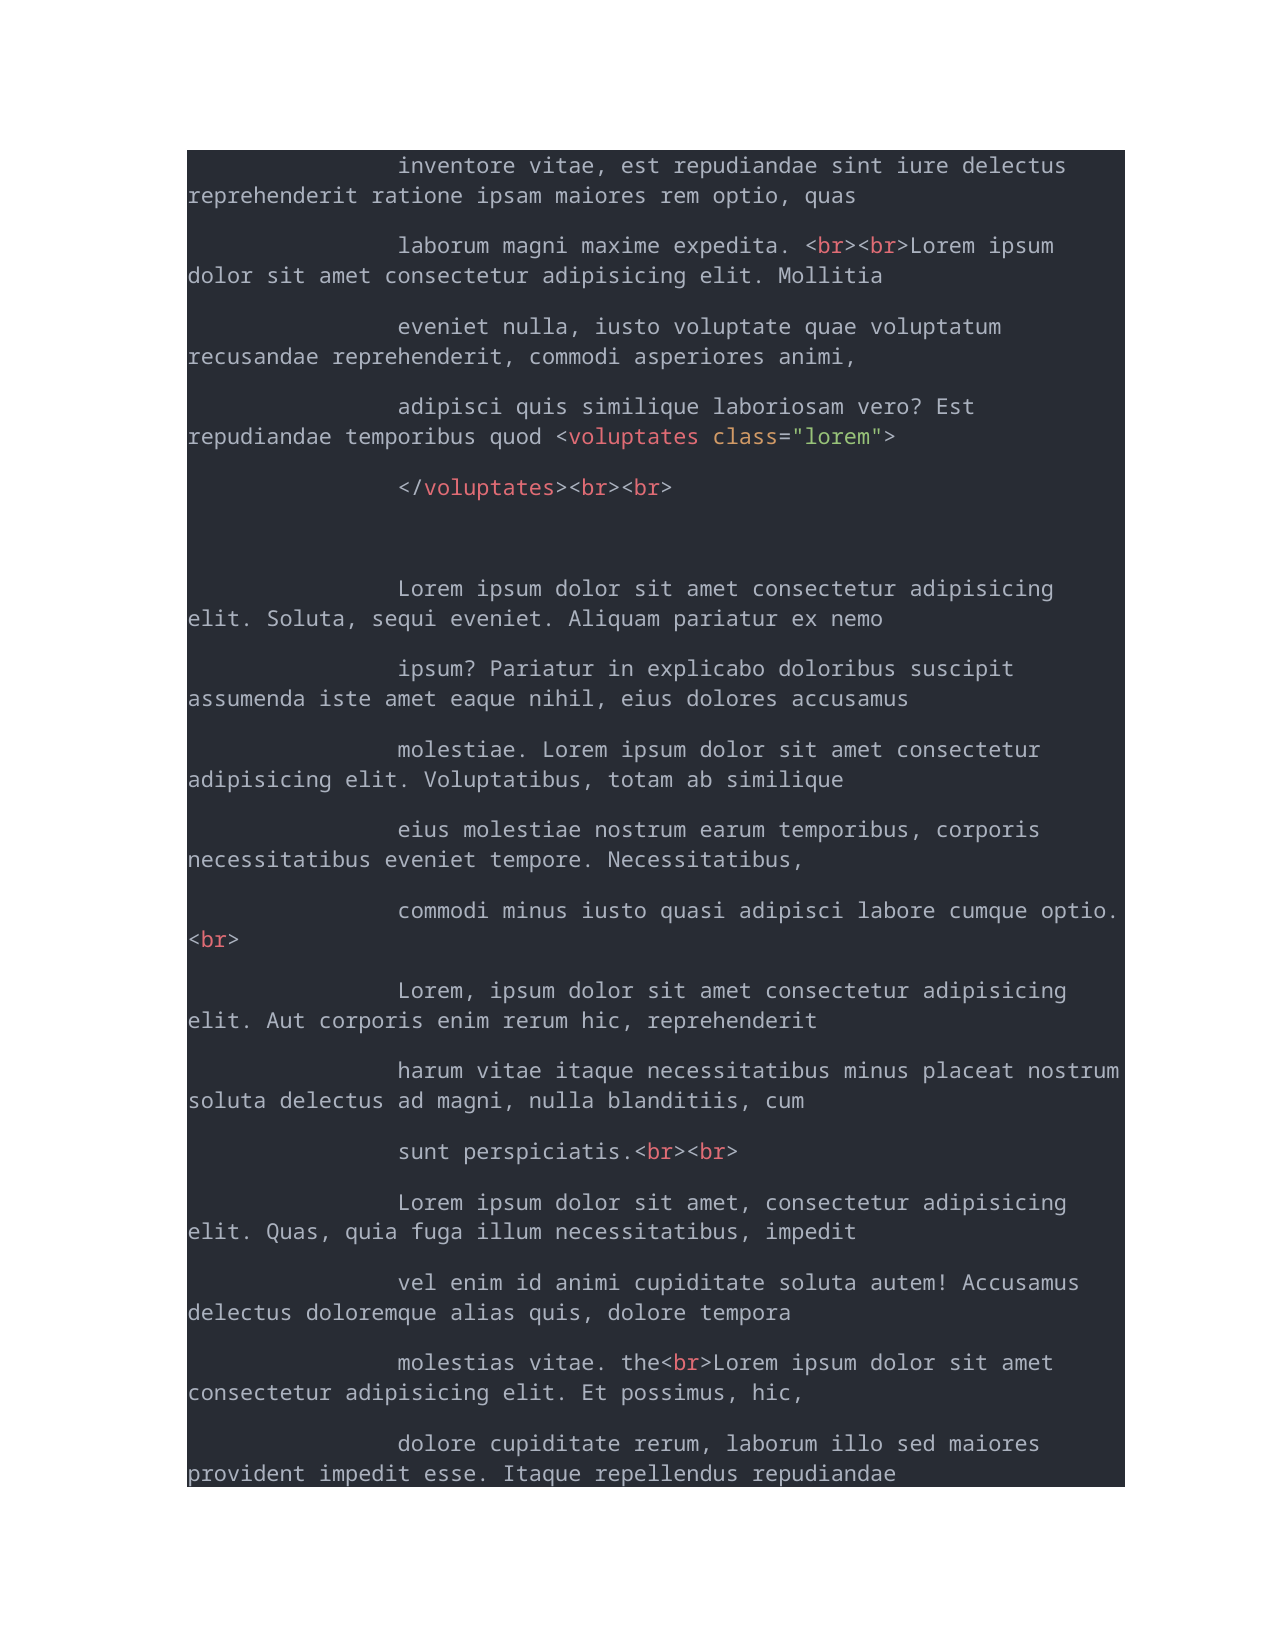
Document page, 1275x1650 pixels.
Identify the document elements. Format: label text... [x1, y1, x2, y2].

text molestias vitae. the<br>Lorem ipsum dolor sit amet consectetur adipisicing elit. Et possimus, hic, [187, 1347, 1125, 1407]
text Lorem ipsum dolor sit amet, consectetur adipisicing elit. Quas, quia fuga illum necessitatibus, impedit [187, 1186, 1125, 1246]
text adipisci quis similique laboriosam vero? Est repudiandae temporibus quod <voluptates class="lorem"> [187, 391, 1125, 451]
text eius molestiae nostrum earum temporibus, corporis necessitatibus eveniet tempore. Necessitatibus, [187, 814, 1125, 874]
text molestiae. Lorem ipsum dolor sit amet consectetur adipisicing elit. Voluptatibus, totam ab similique [187, 734, 1125, 793]
text inventore vitae, est repudiandae sint iure delectus reprehenderit ratione ipsam maiores rem optio, quas [187, 150, 1125, 209]
text Lorem ipsum dolor sit amet consectetur adipisicing elit. Soluta, sequi eveniet. Aliquam pariatur ex nemo [187, 573, 1125, 632]
text sunt perspiciatis.<br><br> [187, 1136, 1125, 1166]
text eveniet nulla, iusto voluptate quae voluptatum recusandae reprehenderit, commodi asperiores animi, [187, 311, 1125, 370]
text laborum magni maxime expedita. <br><br>Lorem ipsum dolor sit amet consectetur adipisicing elit. Mollitia [187, 230, 1125, 290]
text commodi minus iusto quasi adipisci labore cumque optio. <br> [187, 894, 1125, 954]
text harum vitae itaque necessitatibus minus placeat nostrum soluta delectus ad magni, nulla blanditiis, cum [187, 1055, 1125, 1115]
text Lorem, ipsum dolor sit amet consectetur adipisicing elit. Aut corporis enim rerum hic, reprehenderit [187, 975, 1125, 1034]
text </voluptates><br><br> [187, 472, 1125, 501]
text vel enim id animi cupiditate soluta autem! Accusamus delectus doloremque alias quis, dolore tempora [187, 1267, 1125, 1326]
text ipsum? Pariatur in explicabo doloribus suscipit assumenda iste amet eaque nihil, eius dolores accusamus [187, 653, 1125, 713]
text dolore cupiditate rerum, laborum illo sed maiores provident impedit esse. Itaque repellendus repudiandae [187, 1428, 1125, 1487]
